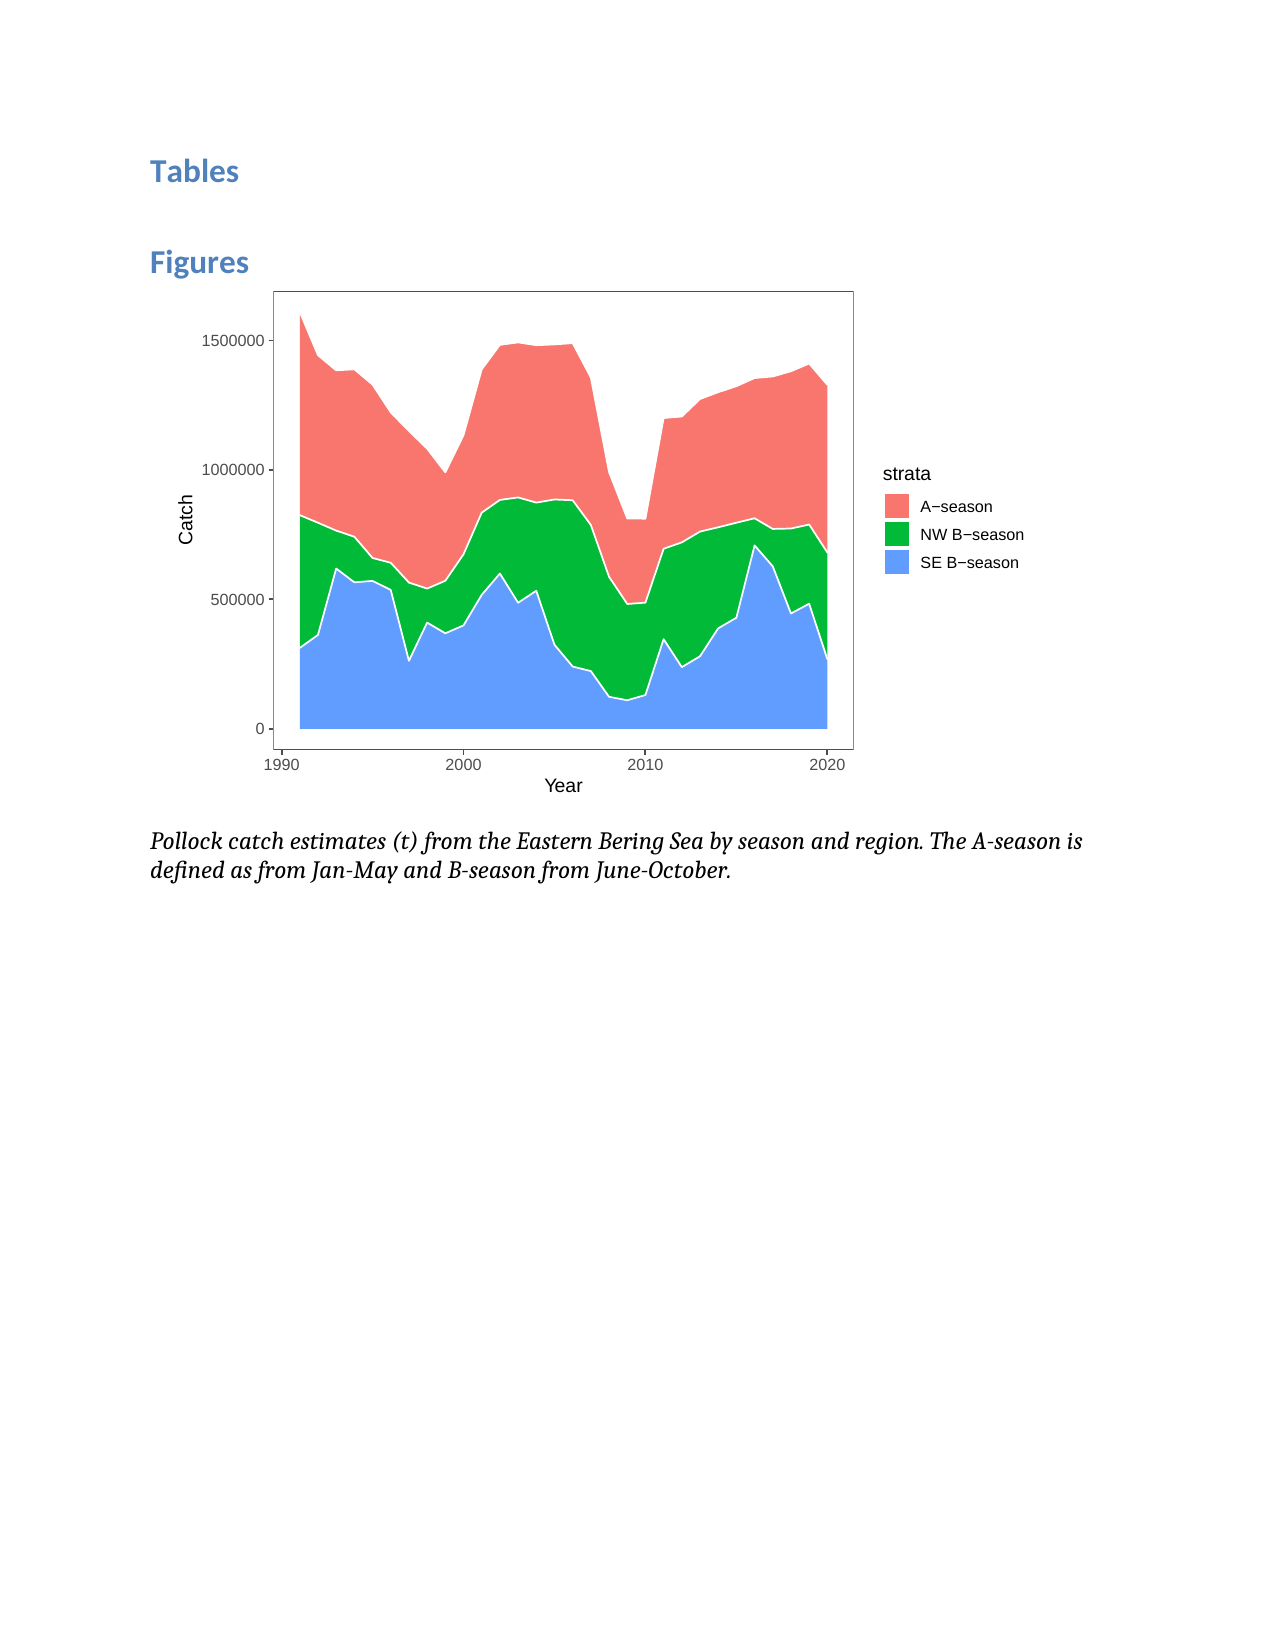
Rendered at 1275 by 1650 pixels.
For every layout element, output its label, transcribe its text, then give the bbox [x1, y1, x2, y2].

text Pollock catch estimates (t) from the Eastern Bering Sea by season and region. The A-season is defined as from Jan-May and B-season from June-October. [150, 827, 1125, 885]
subtitle Tables [150, 150, 1125, 191]
subtitle Figures [150, 241, 1125, 281]
